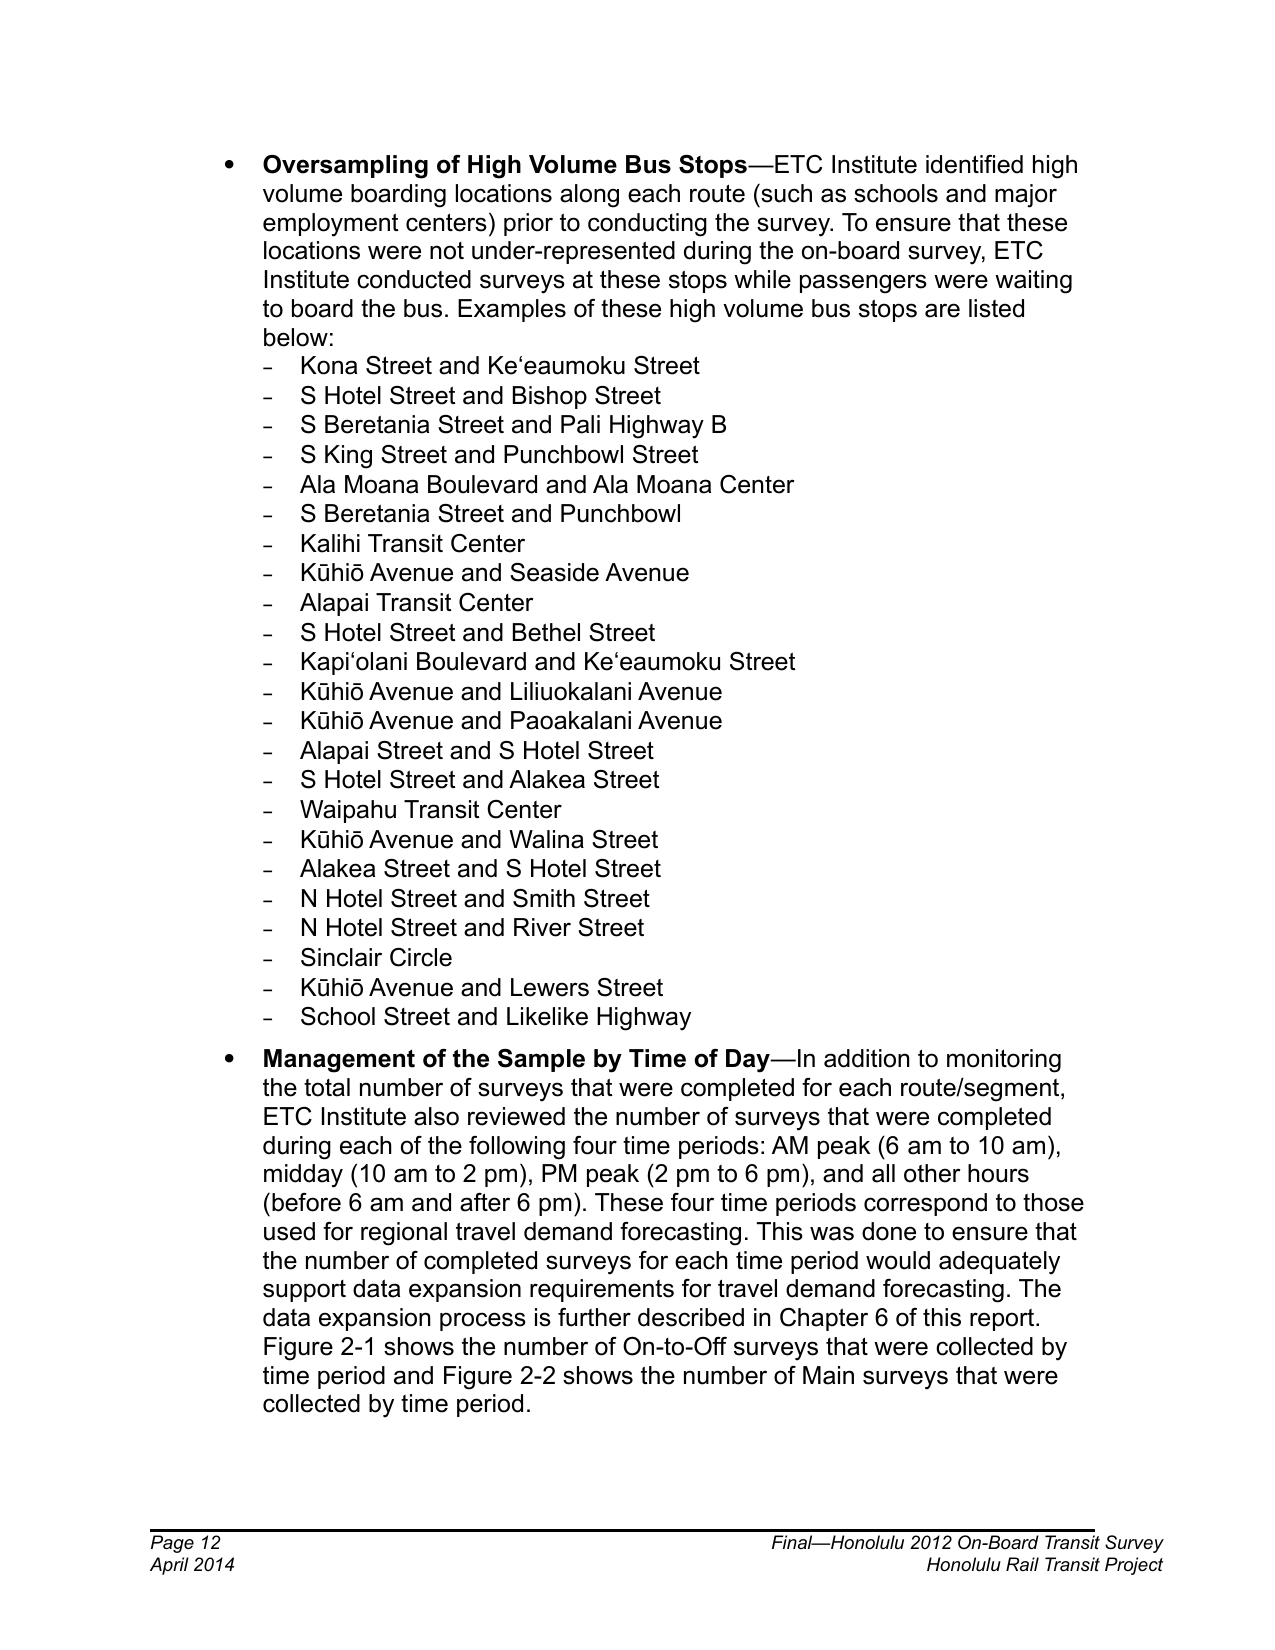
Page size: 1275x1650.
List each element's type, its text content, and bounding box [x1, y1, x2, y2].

list N Hotel Street and Smith Street [262, 884, 1095, 913]
list Kalihi Transit Center [262, 529, 1095, 558]
list Kūhiō Avenue and Paoakalani Avenue [262, 706, 1095, 736]
list School Street and Likelike Highway [262, 1002, 1095, 1032]
list S King Street and Punchbowl Street [262, 440, 1095, 470]
list Alakea Street and S Hotel Street [262, 854, 1095, 884]
list N Hotel Street and River Street [262, 913, 1095, 943]
list S Hotel Street and Bethel Street [262, 618, 1095, 647]
list Kona Street and Keʻeaumoku Street [262, 351, 1095, 381]
list Alapai Transit Center [262, 588, 1095, 618]
list Kūhiō Avenue and Lewers Street [262, 973, 1095, 1002]
list Alapai Street and S Hotel Street [262, 736, 1095, 766]
list S Hotel Street and Alakea Street [262, 766, 1095, 795]
list Sinclair Circle [262, 943, 1095, 973]
list Waipahu Transit Center [262, 795, 1095, 825]
list S Beretania Street and Pali Highway B [262, 411, 1095, 440]
list Management of the Sample by Time of Day—In addition to monitoring the total number of surveys that were completed for each route/segment, ETC Institute also reviewed the number of surveys that were completed during each of the following four time periods: AM peak (6 am to 10 am), midday (10 am to 2 pm), PM peak (2 pm to 6 pm), and all other hours (before 6 am and after 6 pm). These four time periods correspond to those used for regional travel demand forecasting. This was done to ensure that the number of completed surveys for each time period would adequately support data expansion requirements for travel demand forecasting. The data expansion process is further described in Chapter 6 of this report. Figure 2-1 shows the number of On-to-Off surveys that were collected by time period and Figure 2-2 shows the number of Main surveys that were collected by time period. [225, 1044, 1095, 1418]
list Kapiʻolani Boulevard and Keʻeaumoku Street [262, 647, 1095, 677]
list Kūhiō Avenue and Walina Street [262, 825, 1095, 854]
list Kūhiō Avenue and Seaside Avenue [262, 558, 1095, 588]
list Oversampling of High Volume Bus Stops—ETC Institute identified high volume boarding locations along each route (such as schools and major employment centers) prior to conducting the survey. To ensure that these locations were not under-represented during the on-board survey, ETC Institute conducted surveys at these stops while passengers were waiting to board the bus. Examples of these high volume bus stops are listed below: [225, 150, 1095, 351]
list Ala Moana Boulevard and Ala Moana Center [262, 470, 1095, 499]
list S Hotel Street and Bishop Street [262, 381, 1095, 411]
list Kūhiō Avenue and Liliuokalani Avenue [262, 677, 1095, 706]
list S Beretania Street and Punchbowl [262, 499, 1095, 529]
